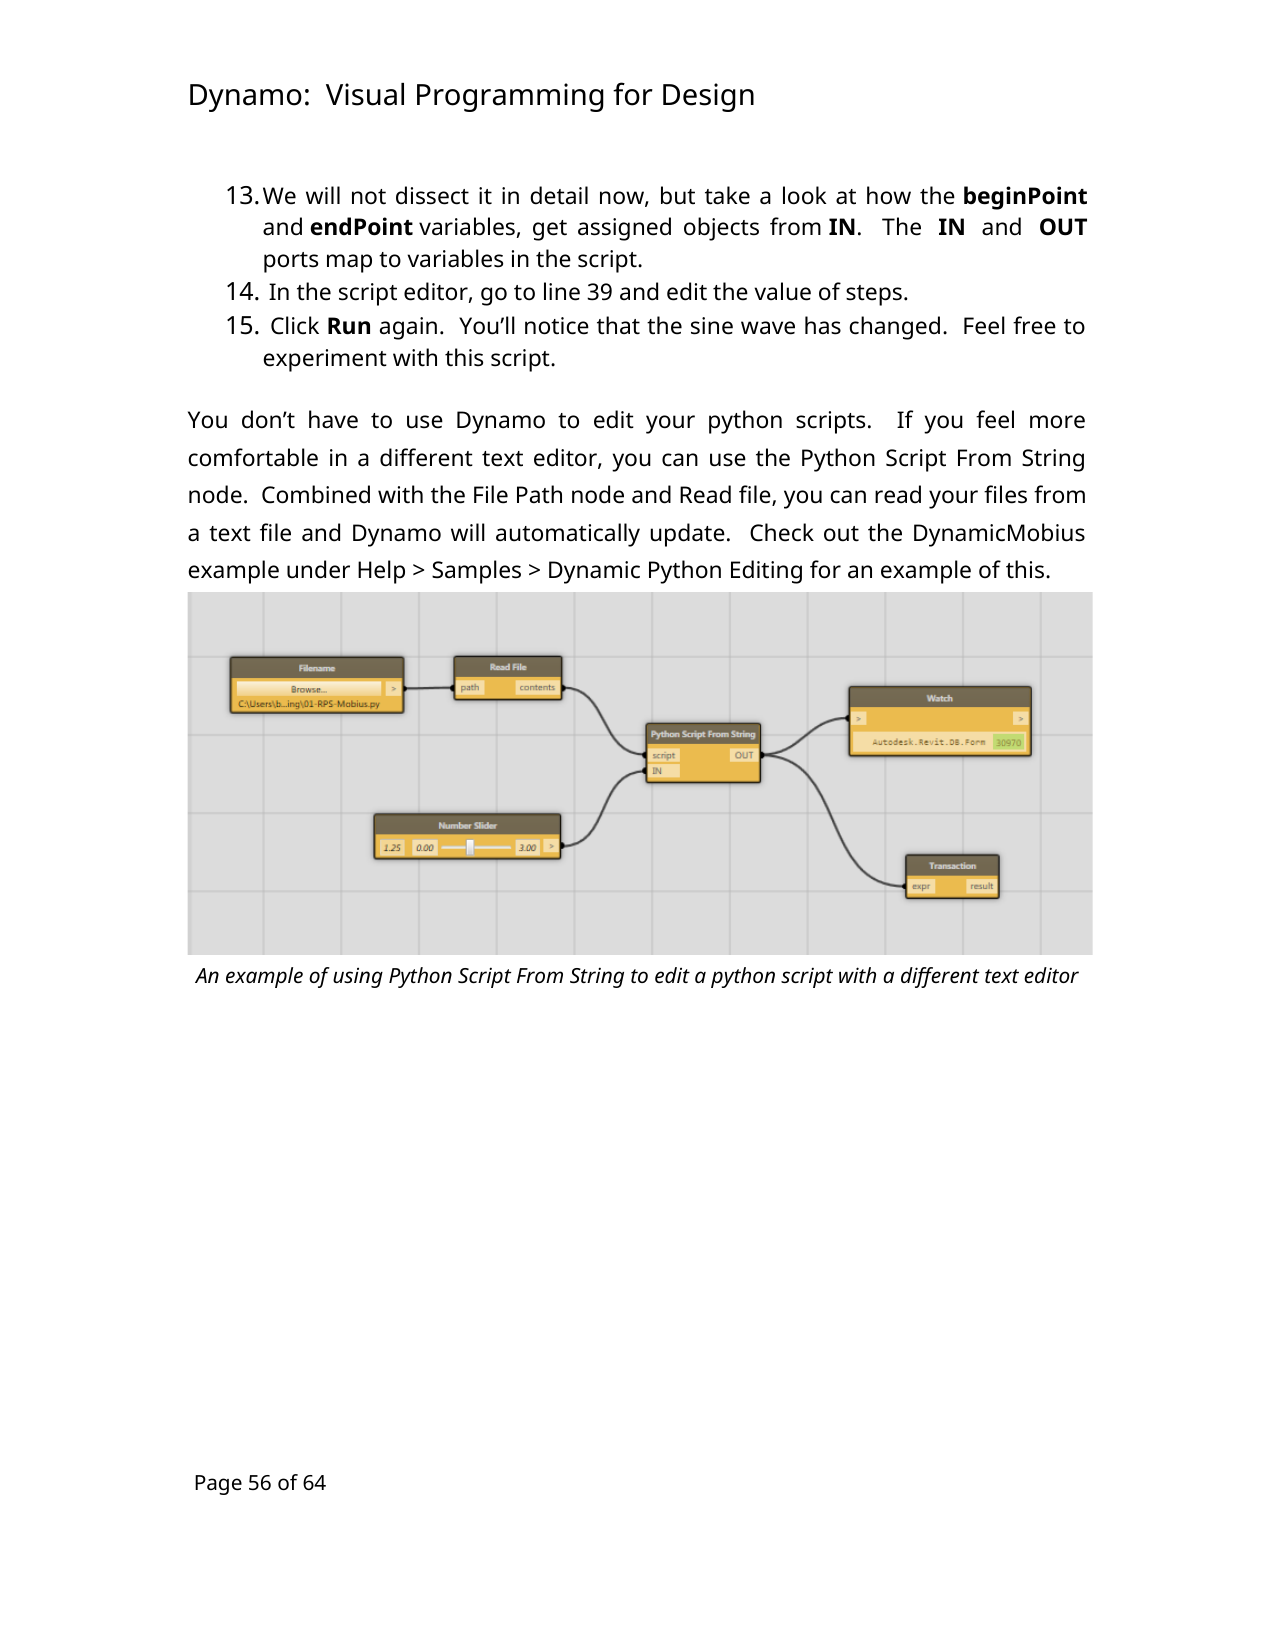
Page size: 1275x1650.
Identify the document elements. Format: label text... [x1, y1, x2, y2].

subtitle An example of using Python Script From String to edit a python script with a different text editor [187, 961, 1087, 989]
text You don’t have to use Dynamo to edit your python scripts. If you feel more comfortable in a different text editor, you can use the Python Script From String node. Combined with the File Path node and Read file, you can read your files from a text file and Dynamo will automatically update. Check out the DynamicMobius example under Help > Samples > Dynamic Python Editing for an example of this. [187, 404, 1087, 586]
picture [187, 592, 1093, 955]
list In the script editor, go to line 39 and edit the value of steps. [225, 274, 1087, 308]
list We will not dissect it in detail now, but take a look at how the beginPoint and endPoint variables, get assigned objects from IN. The IN and OUT ports map to variables in the script. [225, 177, 1087, 274]
list Click Run again. You’ll notice that the sine wave has changed. Feel free to experiment with this script. [225, 308, 1087, 373]
